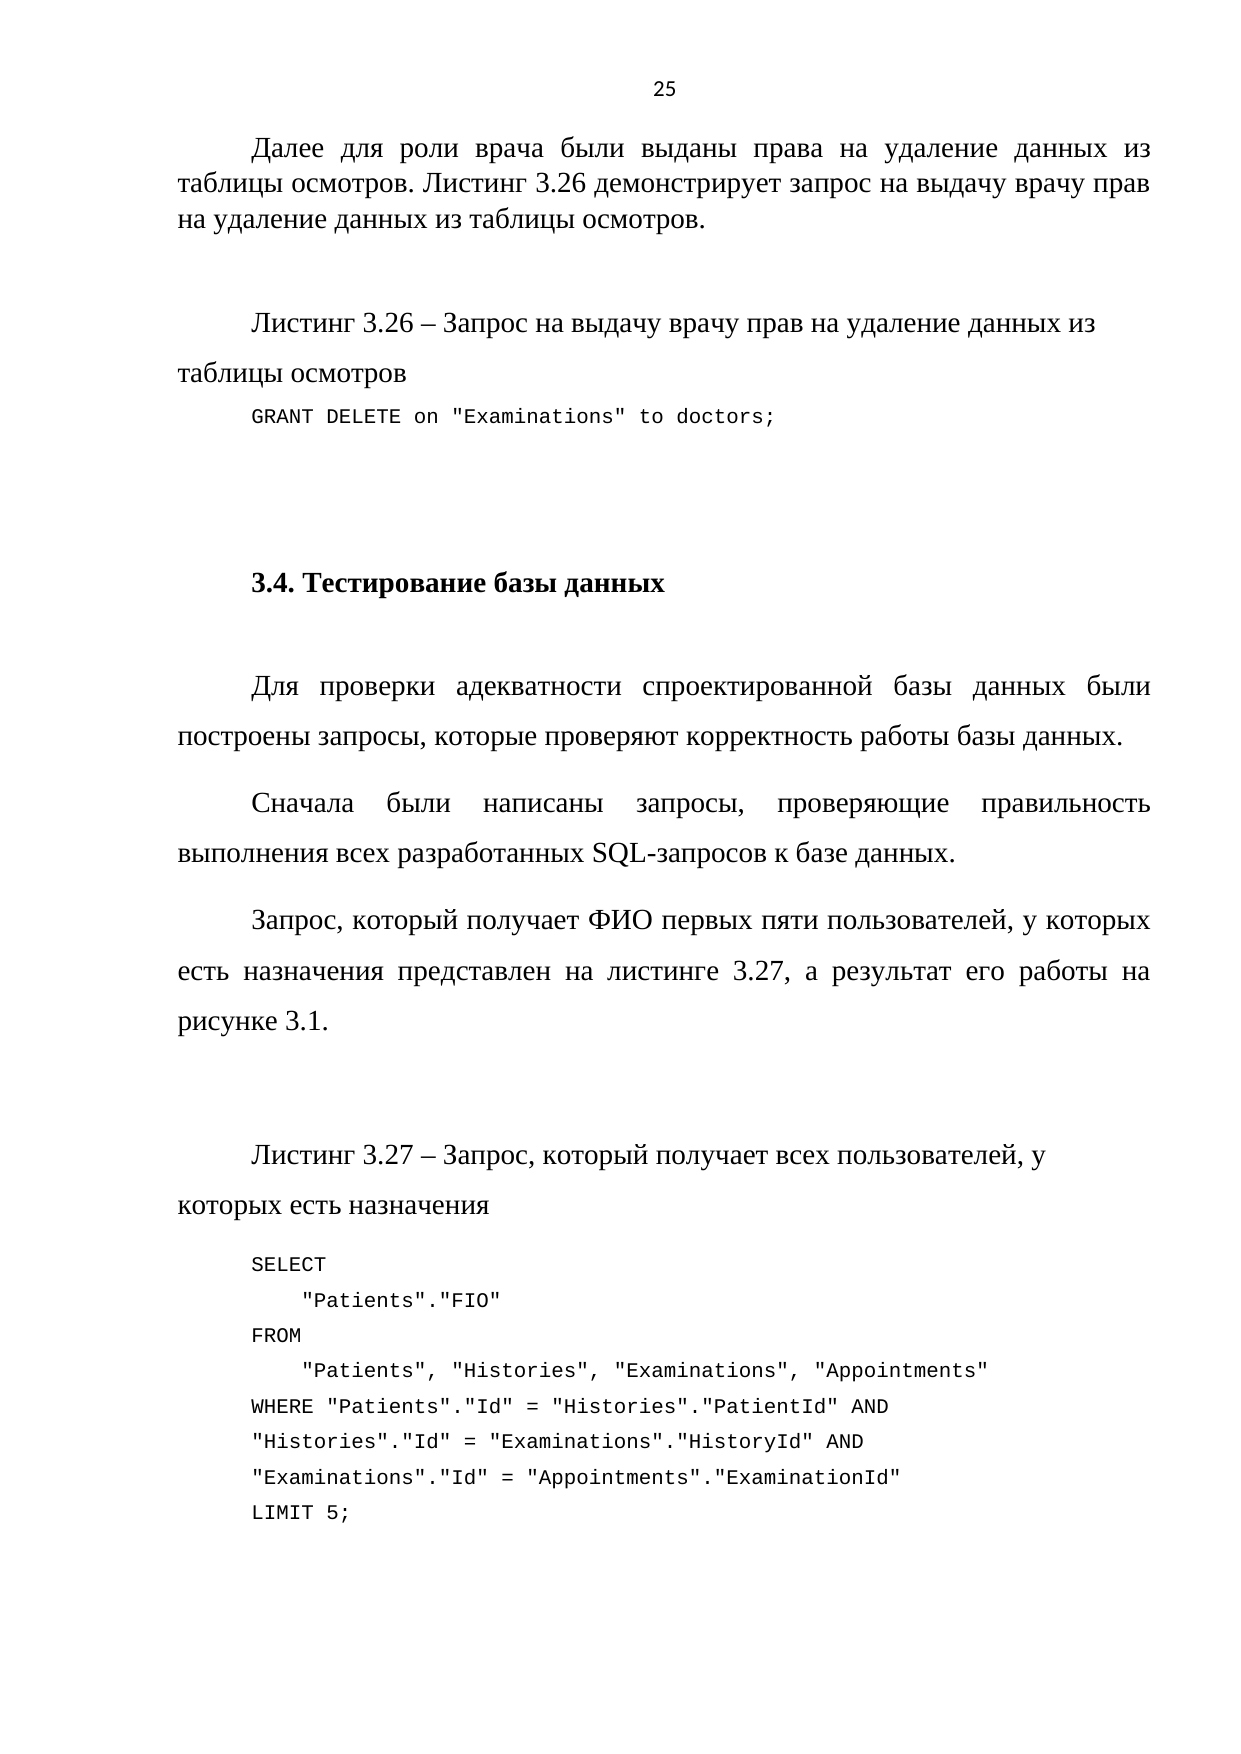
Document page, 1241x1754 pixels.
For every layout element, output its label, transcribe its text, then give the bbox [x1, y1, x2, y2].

text SELECT "Patients"."FIO" FROM "Patients", "Histories", "Examinations", "Appointments" WHERE "Patients"."Id" = "Histories"."PatientId" AND "Histories"."Id" = "Examinations"."HistoryId" AND "Examinations"."Id" = "Appointments"."ExaminationId" LIMIT 5; [251, 1254, 1152, 1526]
list Листинг 3.27 – Запрос, который получает всех пользователей, у которых есть назначения [177, 1137, 1152, 1221]
subtitle 3.4. Тестирование базы данных [177, 565, 1152, 599]
text Сначала были написаны запросы, проверяющие правильность выполнения всех разработанных SQL-запросов к базе данных. [177, 785, 1152, 869]
list GRANT DELETE on "Examinations" to doctors; [251, 406, 1152, 429]
text Для проверки адекватности спроектированной базы данных были построены запросы, которые проверяют корректность работы базы данных. [177, 668, 1152, 752]
list Листинг 3.26 – Запрос на выдачу врачу прав на удаление данных из таблицы осмотров [177, 305, 1152, 389]
text Далее для роли врача были выданы права на удаление данных из таблицы осмотров. Листинг 3.26 демонстрирует запрос на выдачу врачу прав на удаление данных из таблицы осмотров. [177, 130, 1152, 234]
text Запрос, который получает ФИО первых пяти пользователей, у которых есть назначения представлен на листинге 3.27, а результат его работы на рисунке 3.1. [177, 902, 1152, 1037]
